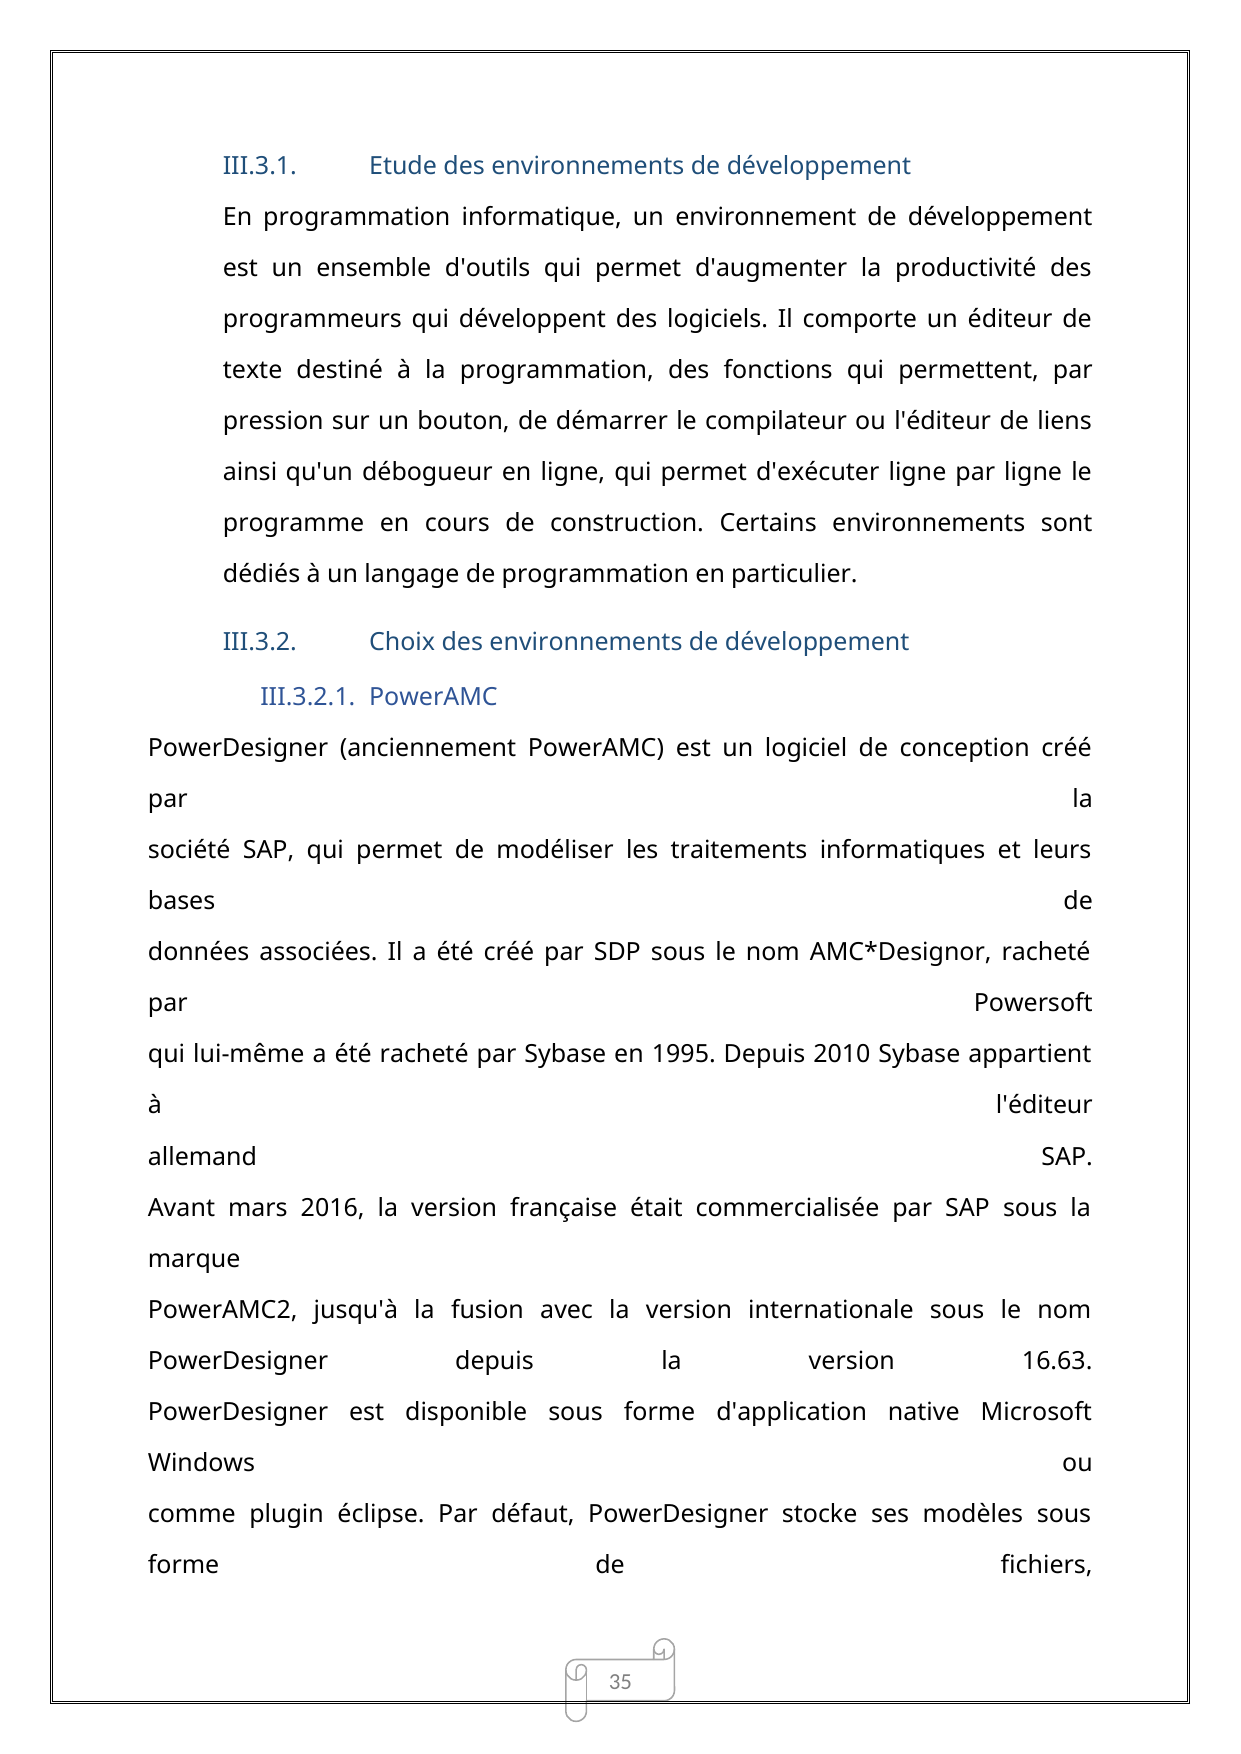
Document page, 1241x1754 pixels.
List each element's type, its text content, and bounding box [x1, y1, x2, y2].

text En programmation informatique, un environnement de développement est un ensemble d'outils qui permet d'augmenter la productivité des programmeurs qui développent des logiciels. Il comporte un éditeur de texte destiné à la programmation, des fonctions qui permettent, par pression sur un bouton, de démarrer le compilateur ou l'éditeur de liens ainsi qu'un débogueur en ligne, qui permet d'exécuter ligne par ligne le programme en cours de construction. Certains environnements sont dédiés à un langage de programmation en particulier. [223, 199, 1093, 590]
subtitle PowerAMC [260, 679, 1093, 713]
subtitle Etude des environnements de développement [223, 148, 1093, 182]
subtitle Choix des environnements de développement [223, 624, 1093, 658]
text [148, 730, 1093, 1581]
